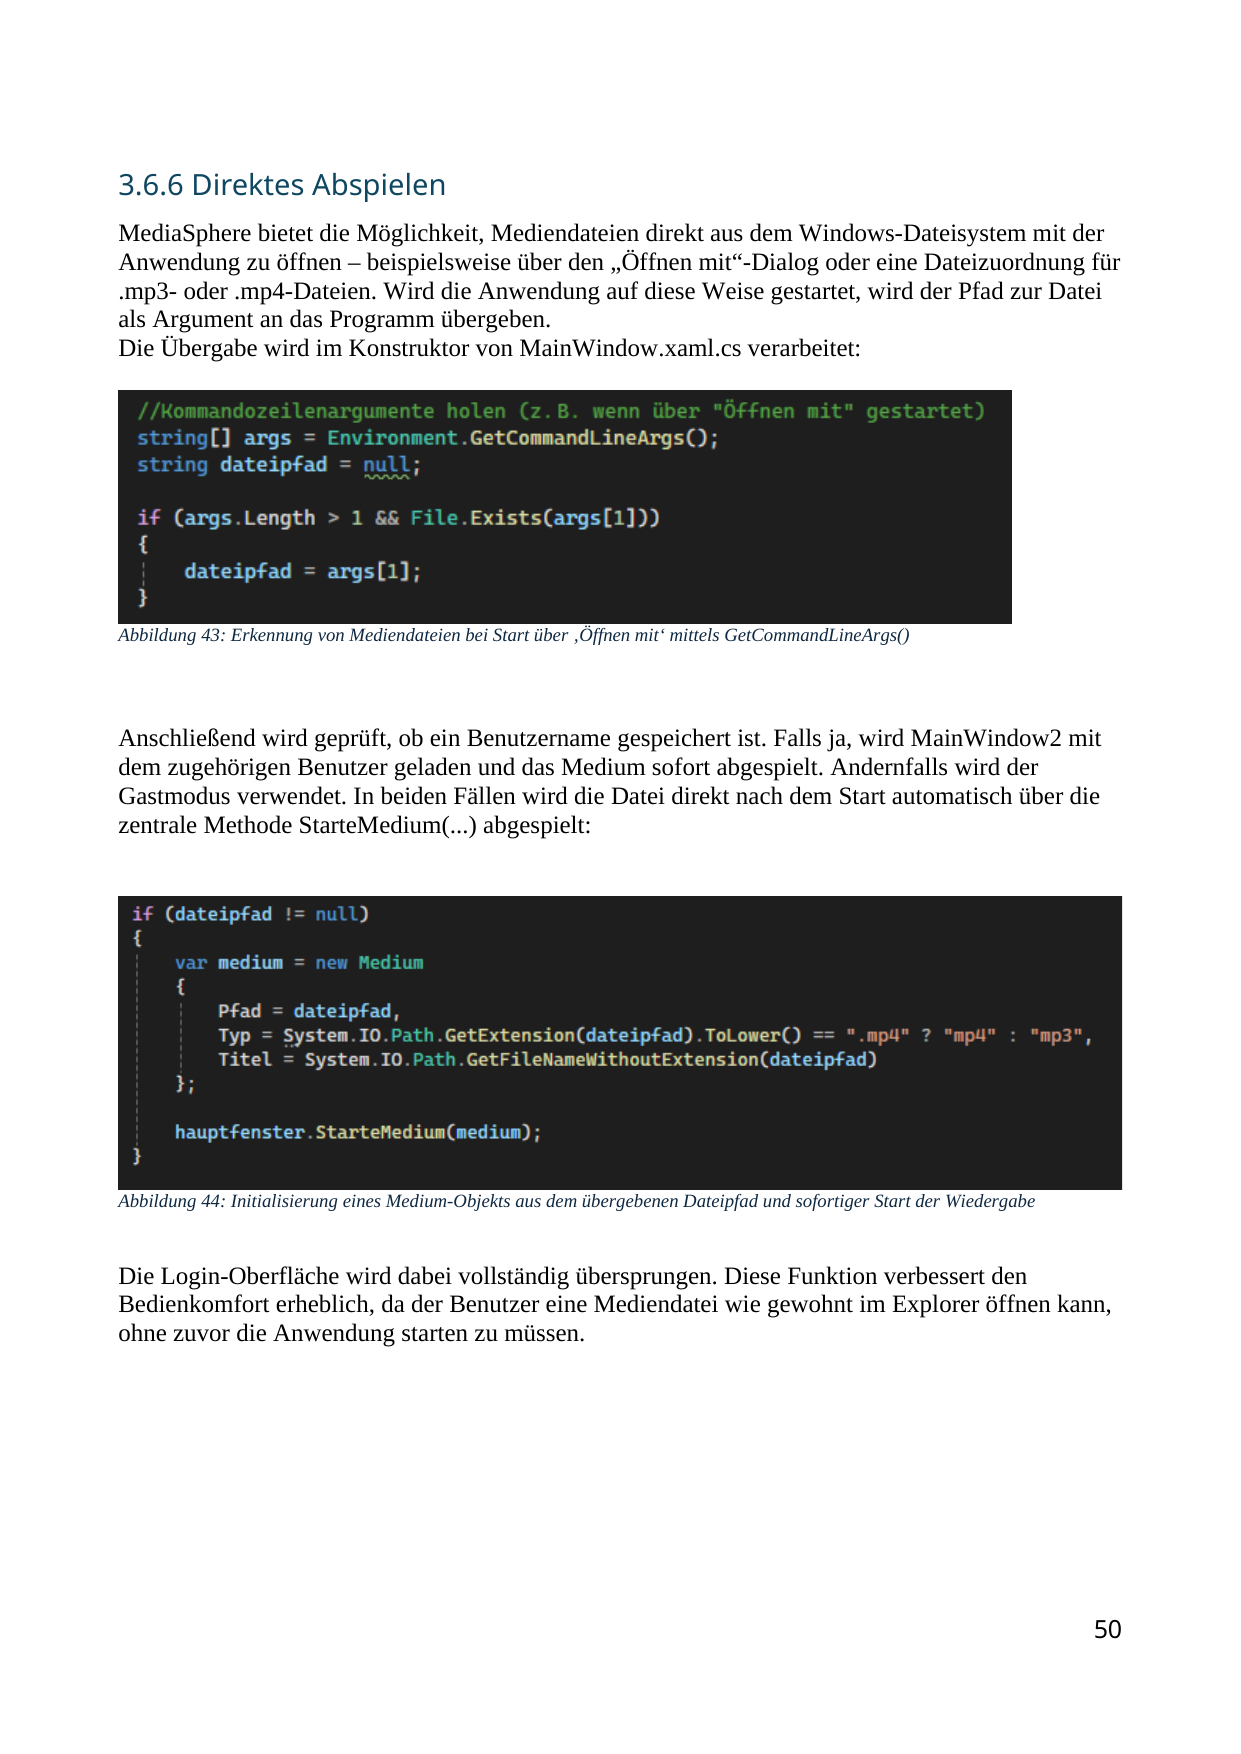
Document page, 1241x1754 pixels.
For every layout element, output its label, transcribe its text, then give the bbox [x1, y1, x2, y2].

text Die Übergabe wird im Konstruktor von MainWindow.xaml.cs verarbeitet: [118, 333, 1122, 362]
text Abbildung 44: Initialisierung eines Medium-Objekts aus dem übergebenen Dateipfad und sofortiger Start der Wiedergabe [118, 1190, 1122, 1211]
text Anschließend wird geprüft, ob ein Benutzername gespeichert ist. Falls ja, wird MainWindow2 mit dem zugehörigen Benutzer geladen und das Medium sofort abgespielt. Andernfalls wird der Gastmodus verwendet. In beiden Fällen wird die Datei direkt nach dem Start automatisch über die zentrale Methode StarteMedium(...) abgespielt: [118, 723, 1122, 838]
text Abbildung 43: Erkennung von Mediendateien bei Start über ‚Öffnen mit‘ mittels GetCommandLineArgs() [118, 624, 1122, 645]
subtitle 3.6.6 Direktes Abspielen [118, 164, 1122, 204]
picture [118, 390, 1012, 624]
text MediaSphere bietet die Möglichkeit, Mediendateien direkt aus dem Windows-Dateisystem mit der Anwendung zu öffnen – beispielsweise über den „Öffnen mit“-Dialog oder eine Dateizuordnung für .mp3- oder .mp4-Dateien. Wird die Anwendung auf diese Weise gestartet, wird der Pfad zur Datei als Argument an das Programm übergeben. [118, 218, 1122, 333]
text Die Login-Oberfläche wird dabei vollständig übersprungen. Diese Funktion verbessert den Bedienkomfort erheblich, da der Benutzer eine Mediendatei wie gewohnt im Explorer öffnen kann, ohne zuvor die Anwendung starten zu müssen. [118, 1261, 1122, 1347]
picture [118, 896, 1123, 1190]
